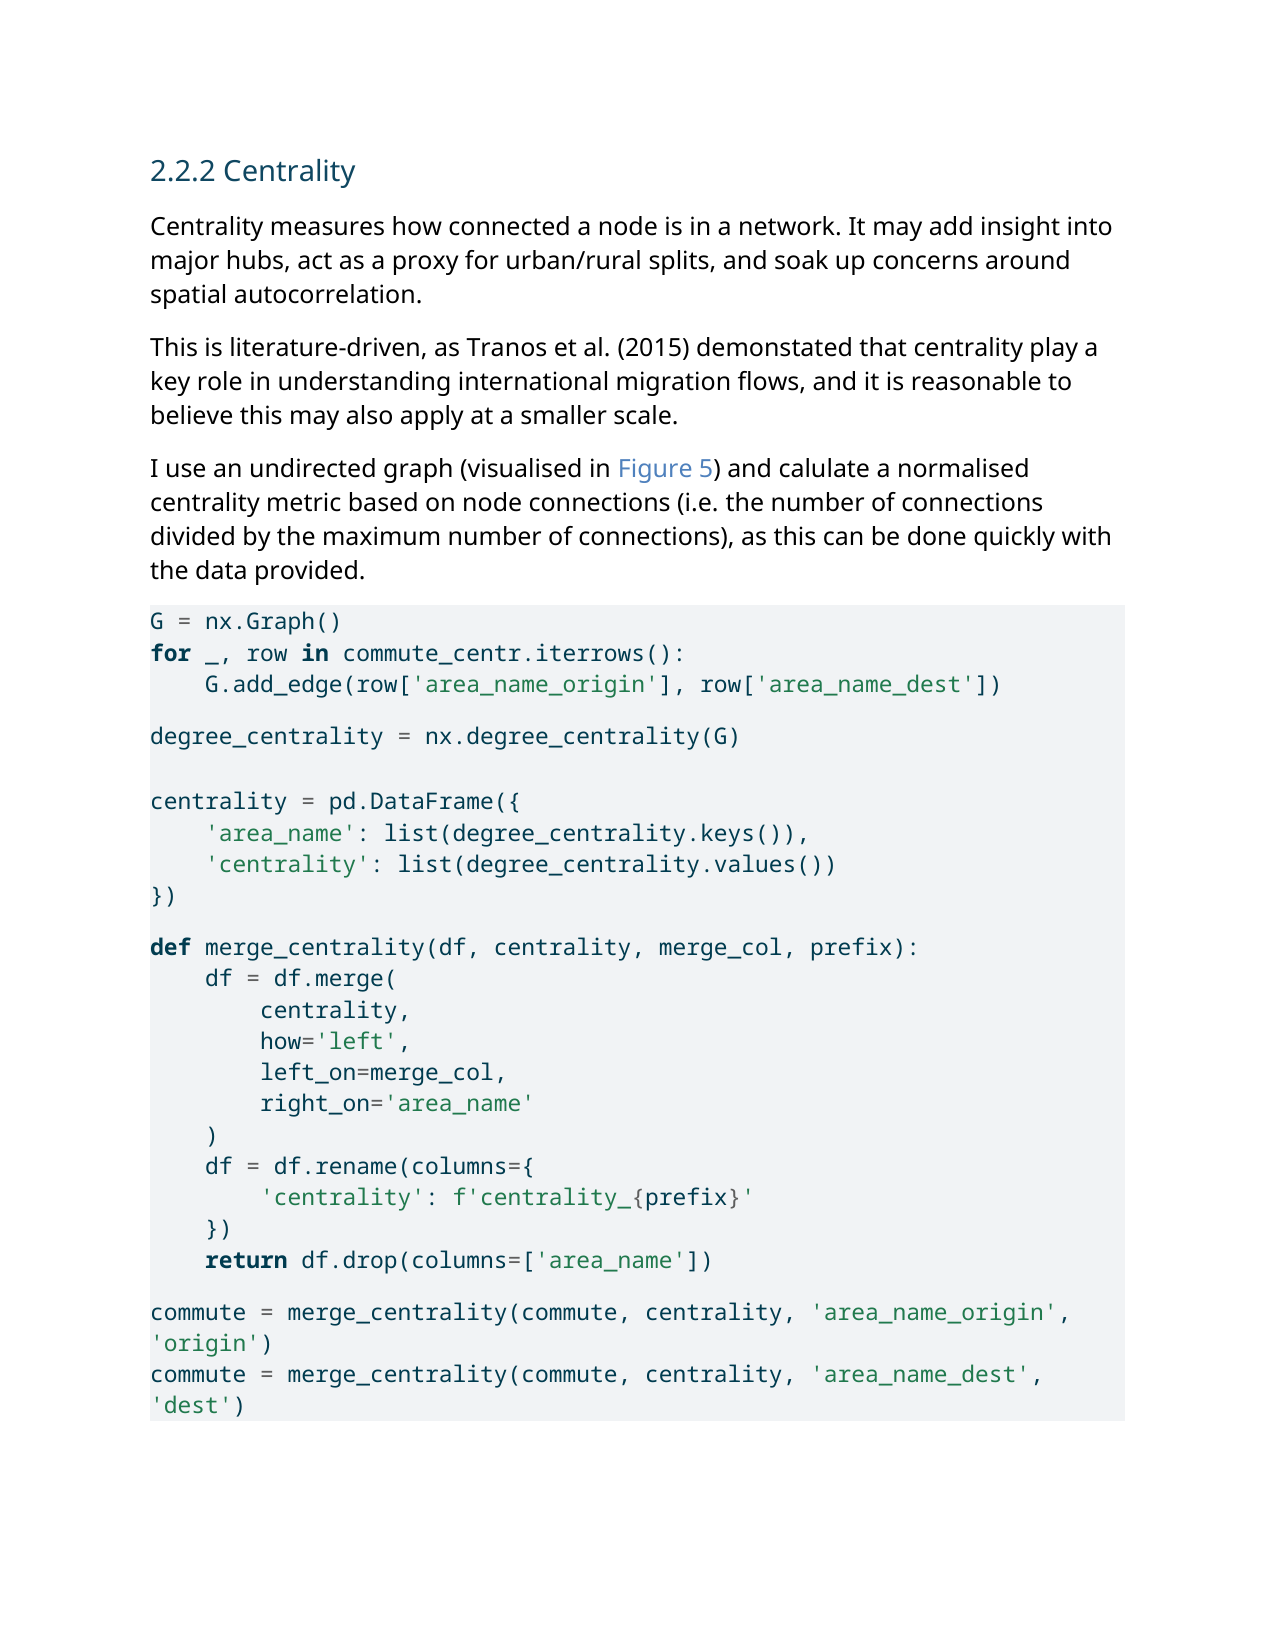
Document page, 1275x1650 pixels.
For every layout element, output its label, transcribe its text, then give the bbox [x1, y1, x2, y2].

text This is literature-driven, as Tranos et al. (2015) demonstated that centrality play a key role in understanding international migration flows, and it is reasonable to believe this may also apply at a smaller scale. [150, 329, 1125, 432]
text degree_centrality = nx.degree_centrality(G) centrality = pd.DataFrame({ 'area_name': list(degree_centrality.keys()), 'centrality': list(degree_centrality.values()) }) [150, 720, 1125, 910]
text commute = merge_centrality(commute, centrality, 'area_name_origin', 'origin') commute = merge_centrality(commute, centrality, 'area_name_dest', 'dest') [246, 1296, 1125, 1421]
subtitle 2.2.2 Centrality [150, 150, 1125, 190]
text Centrality measures how connected a node is in a network. It may add insight into major hubs, act as a proxy for urban/rural splits, and soak up concerns around spatial autocorrelation. [150, 208, 1125, 311]
text I use an undirected graph (visualised in Figure 5) and calulate a normalised centrality metric based on node connections (i.e. the number of connections divided by the maximum number of connections), as this can be done quickly with the data provided. [150, 450, 1125, 587]
text G = nx.Graph() for _, row in commute_centr.iterrows(): G.add_edge(row['area_name_origin'], row['area_name_dest']) [342, 605, 1125, 699]
text def merge_centrality(df, centrality, merge_col, prefix): df = df.merge( centrality, how='left', left_on=merge_col, right_on='area_name' ) df = df.rename(columns={ 'centrality': f'centrality_{prefix}' }) return df.drop(columns=['area_name']) [150, 931, 1125, 1275]
